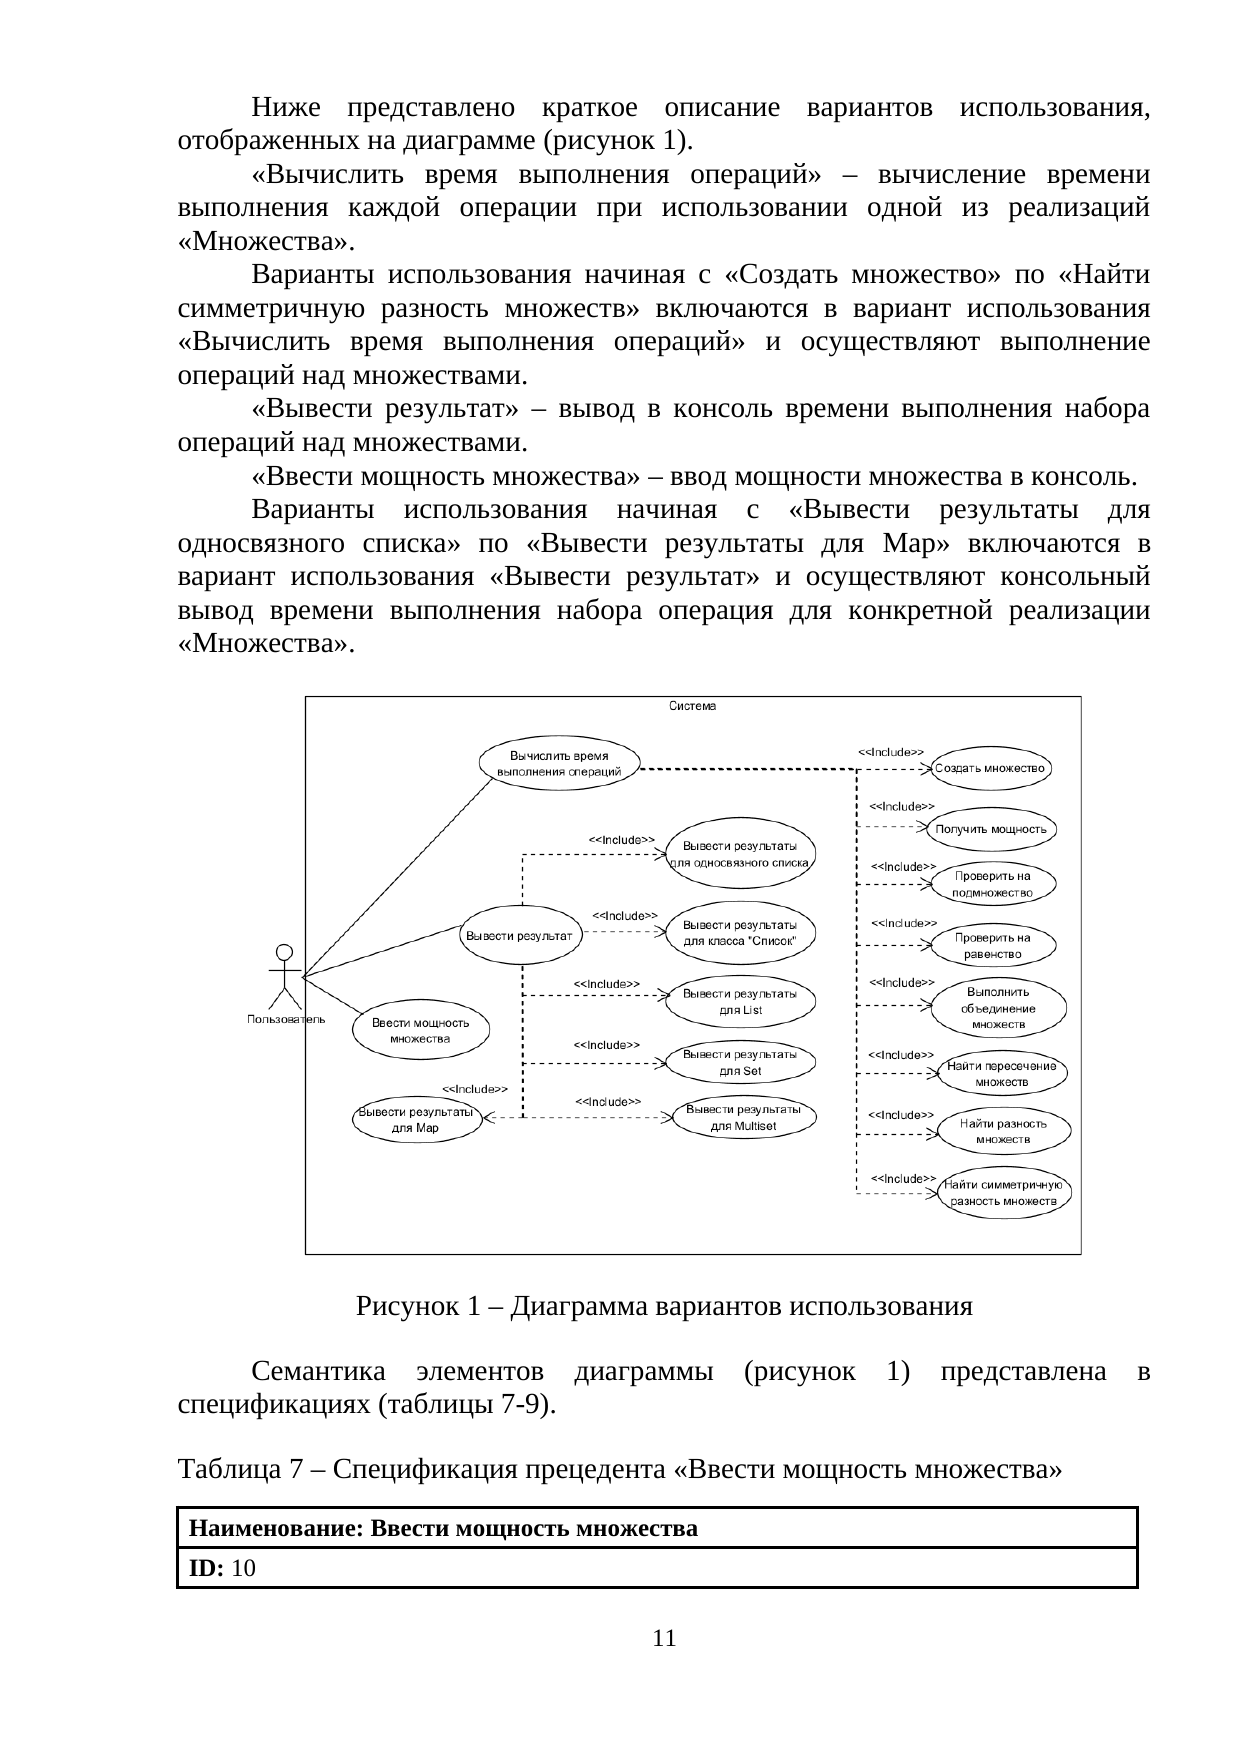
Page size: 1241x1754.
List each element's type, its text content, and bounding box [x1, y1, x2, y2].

picture [232, 679, 1097, 1268]
text Варианты использования начиная с «Создать множество» по «Найти симметричную разность множеств» включаются в вариант использования «Вычислить время выполнения операций» и осуществляют выполнение операций над множествами. [177, 256, 1152, 391]
text «Вычислить время выполнения операций» – вычисление времени выполнения каждой операции при использовании одной из реализаций «Множества». [177, 156, 1152, 256]
text «Вывести результат» – вывод в консоль времени выполнения набора операций над множествами. [177, 391, 1152, 458]
text Рисунок 1 – Диаграмма вариантов использования [177, 1288, 1152, 1322]
table_header Наименование: Ввести мощность множества [179, 1509, 1136, 1546]
text Варианты использования начиная с «Вывести результаты для односвязного списка» по «Вывести результаты для Map» включаются в вариант использования «Вывести результат» и осуществляют консольный вывод времени выполнения набора операция для конкретной реализации «Множества». [177, 491, 1152, 659]
text Ниже представлено краткое описание вариантов использования, отображенных на диаграмме (рисунок 1). [177, 89, 1152, 156]
text Семантика элементов диаграммы (рисунок 1) представлена в спецификациях (таблицы 7-9). [177, 1353, 1152, 1420]
text Таблица 7 – Спецификация прецедента «Ввести мощность множества» [177, 1451, 1152, 1485]
text «Ввести мощность множества» – ввод мощности множества в консоль. [177, 458, 1152, 491]
table_cell ID: 10 [179, 1549, 1136, 1586]
